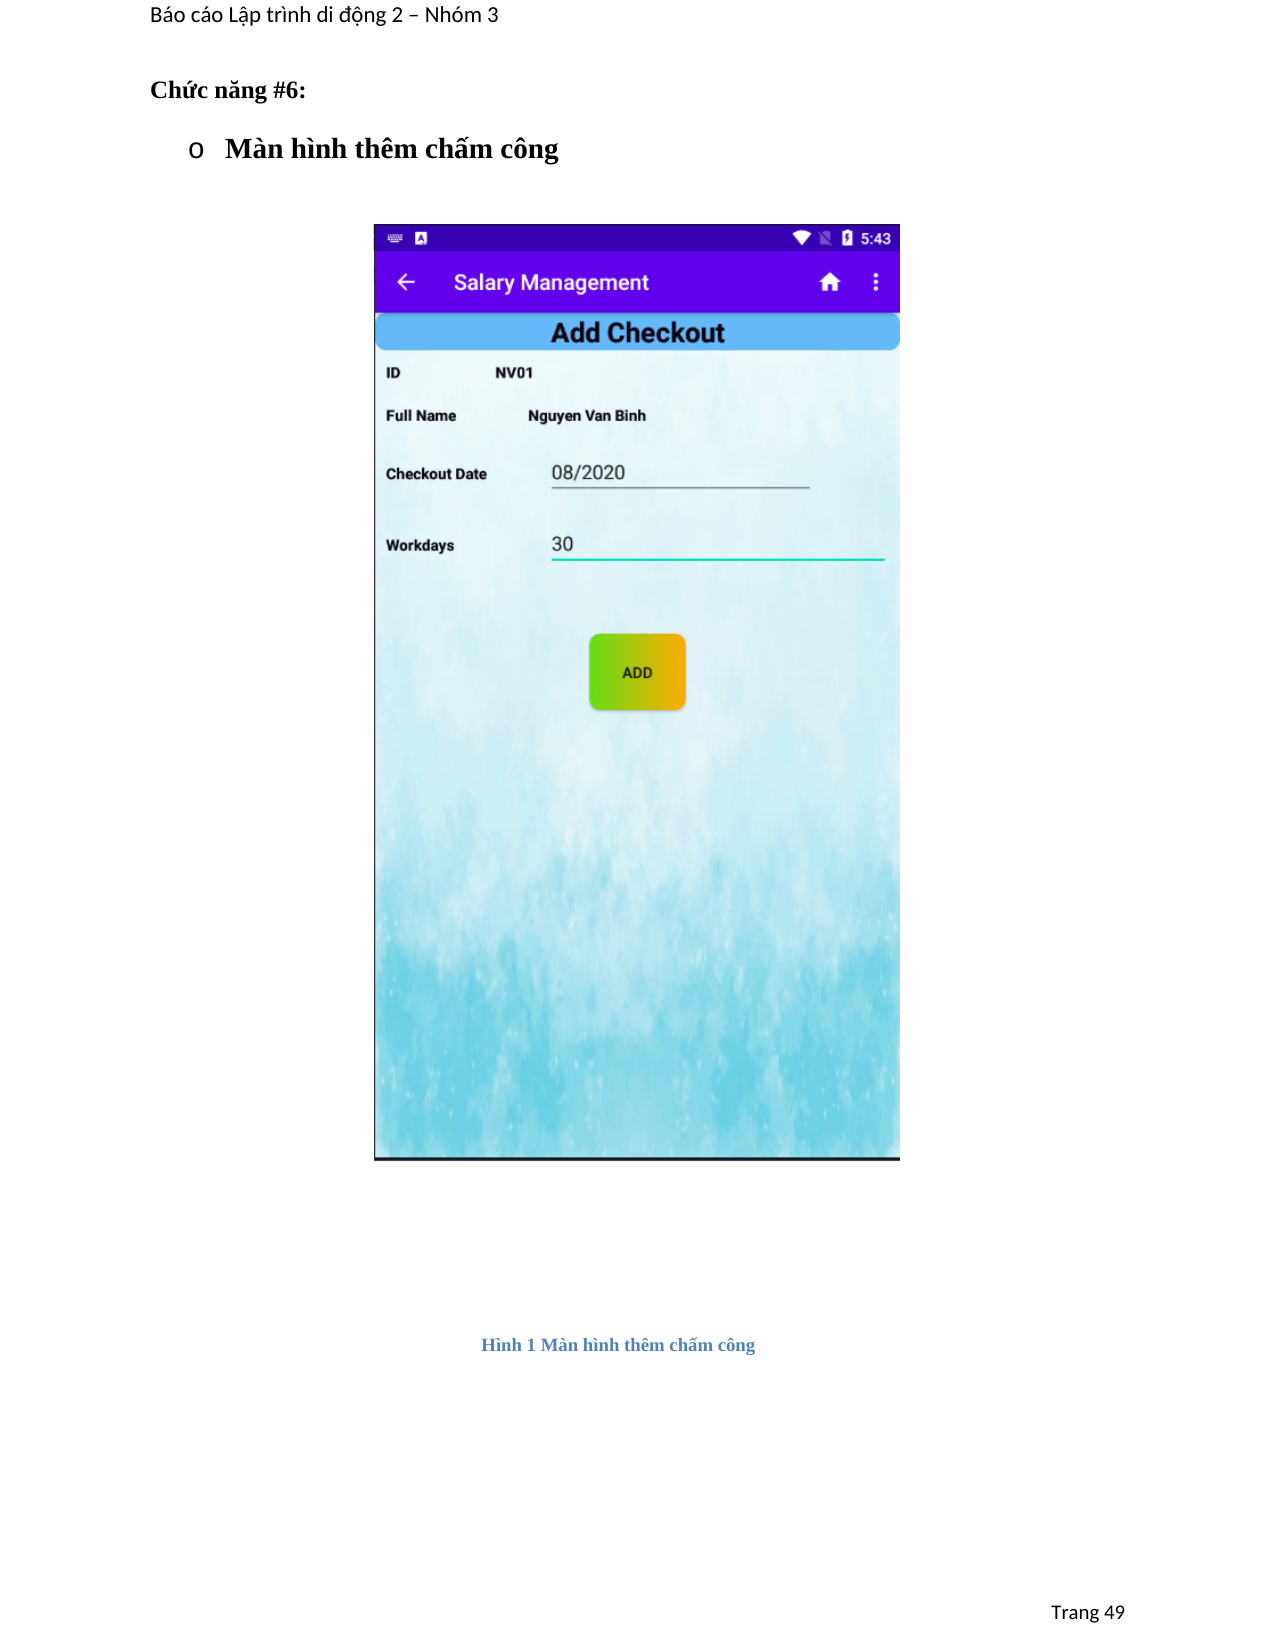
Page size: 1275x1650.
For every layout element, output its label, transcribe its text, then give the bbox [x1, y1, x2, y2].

text Chức năng #6: [150, 75, 1125, 104]
text Hình 1 Màn hình thêm chấm công [481, 1334, 1125, 1356]
picture [373, 224, 900, 1162]
subtitle Màn hình thêm chấm công [187, 131, 1125, 167]
